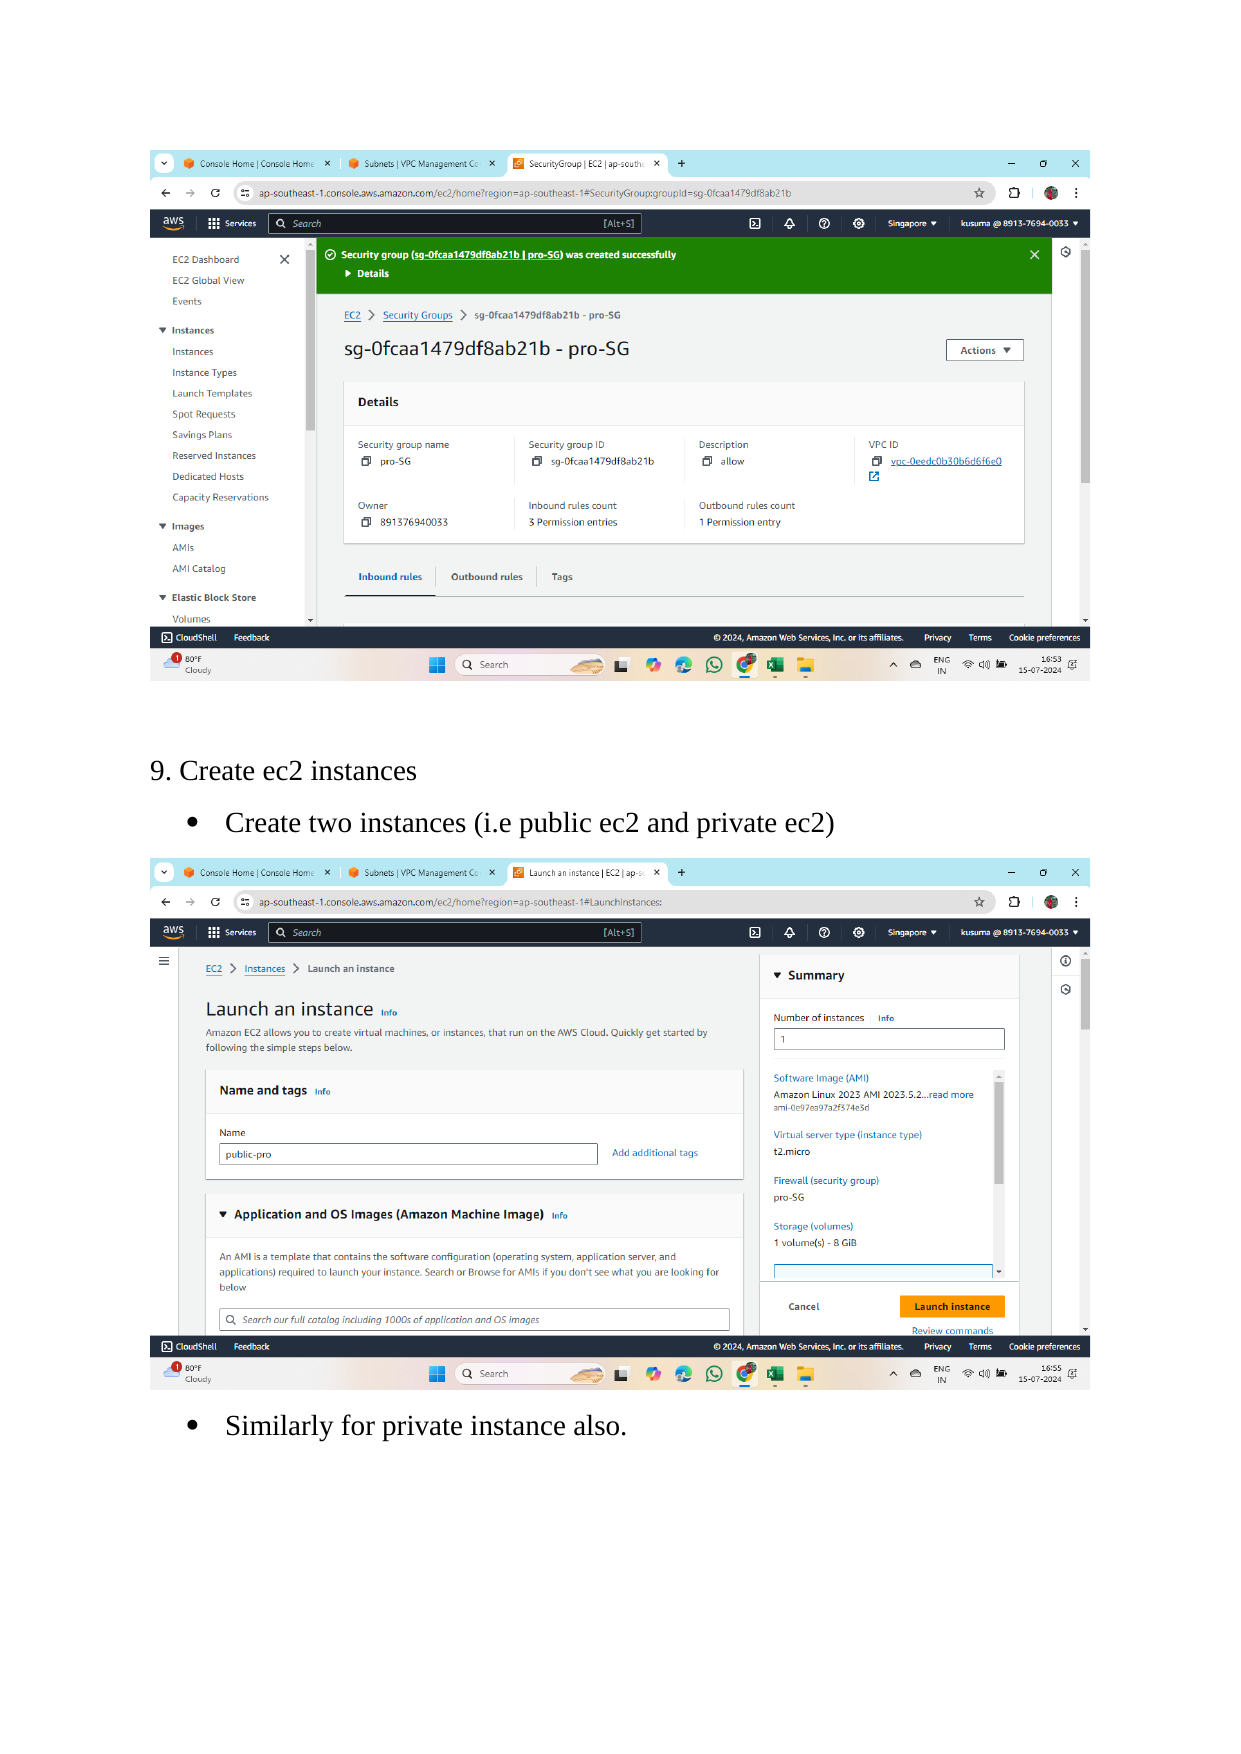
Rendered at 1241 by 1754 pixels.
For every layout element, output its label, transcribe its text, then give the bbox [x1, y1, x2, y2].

list Similarly for private instance also. [187, 1408, 1090, 1442]
text 9. Create ec2 instances [150, 753, 1090, 786]
picture [150, 858, 1091, 1390]
list Create two instances (i.e public ec2 and private ec2) [187, 805, 1090, 839]
picture [150, 150, 1091, 681]
